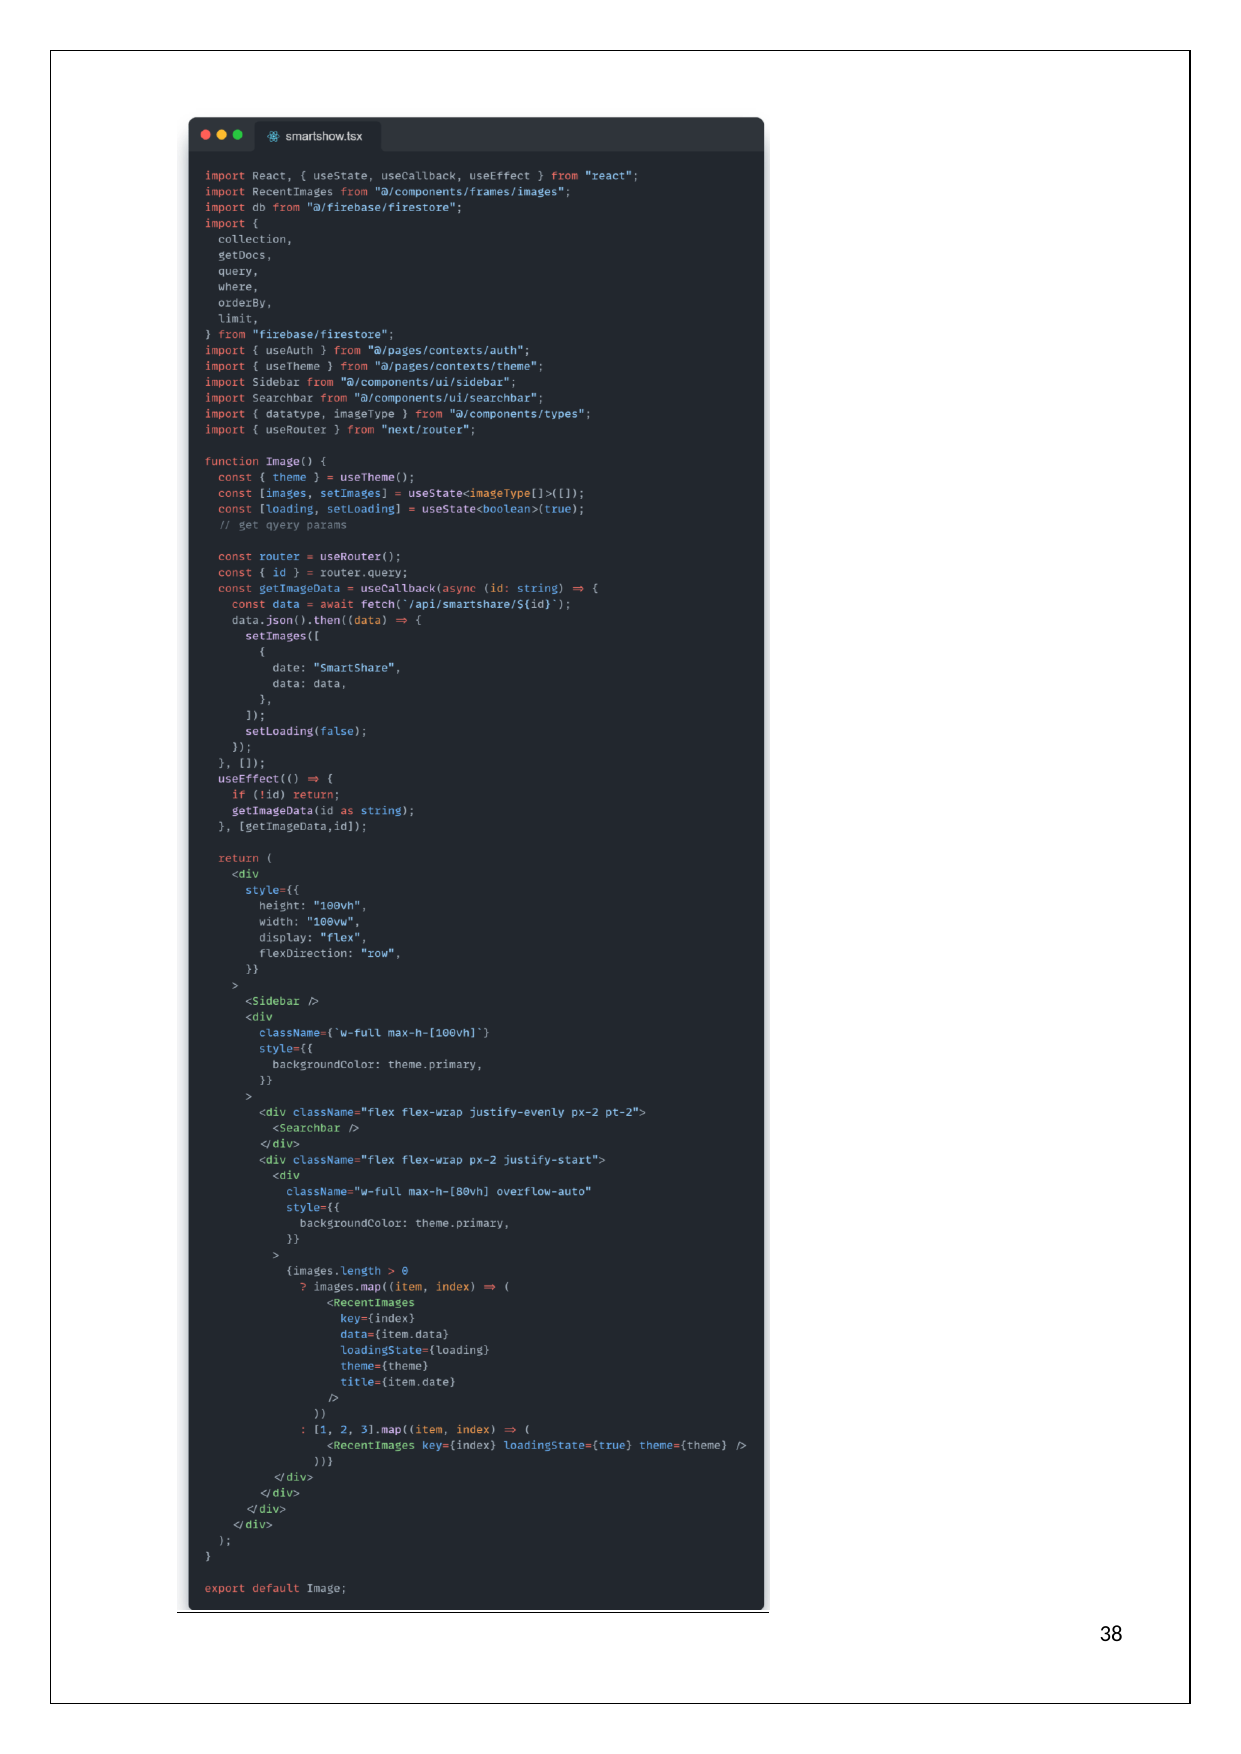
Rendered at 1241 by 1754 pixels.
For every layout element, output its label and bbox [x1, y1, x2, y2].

picture [177, 105, 770, 1610]
